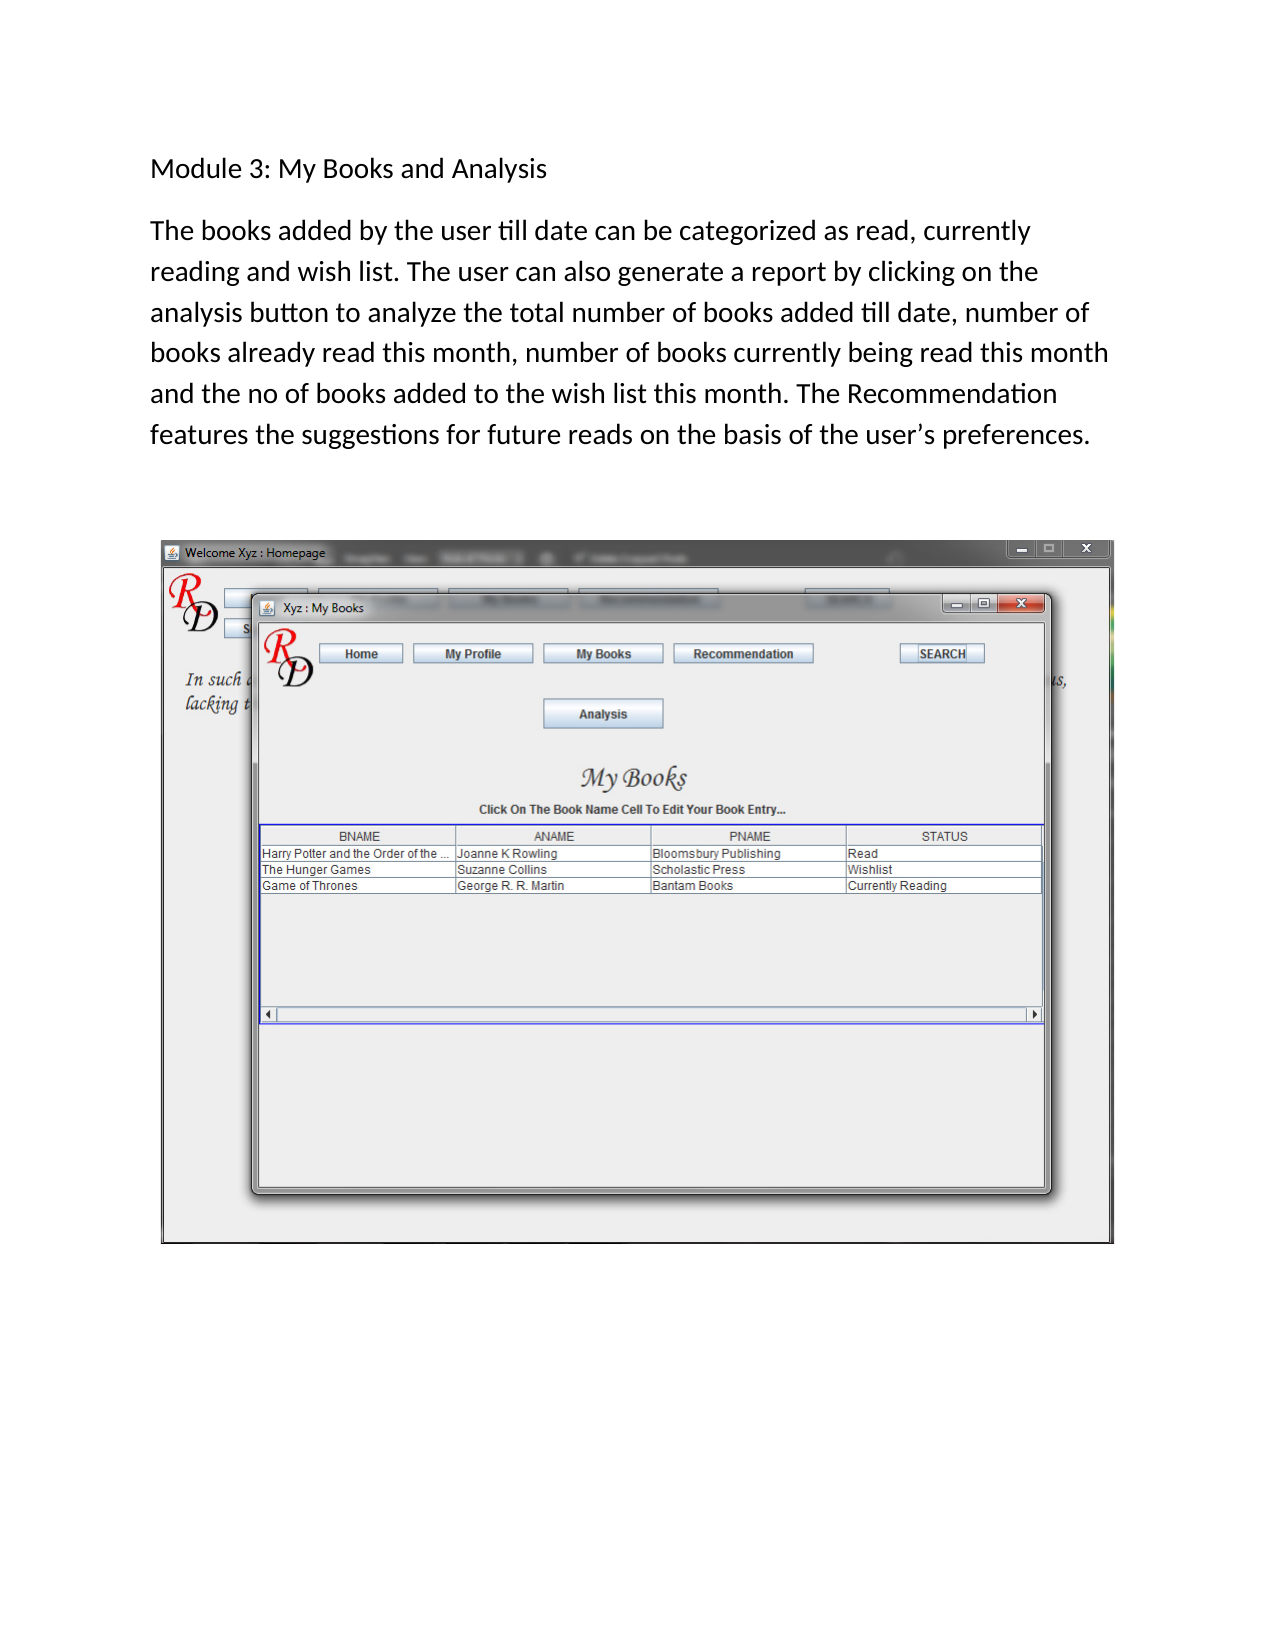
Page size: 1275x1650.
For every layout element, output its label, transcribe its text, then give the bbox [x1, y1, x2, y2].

text Module 3: My Books and Analysis [150, 150, 1125, 186]
text The books added by the user till date can be categorized as read, currently reading and wish list. The user can also generate a report by clicking on the analysis button to analyze the total number of books added till date, number of books already read this month, number of books currently being read this month and the no of books added to the wish list this month. The Recommendation features the suggestions for future reads on the basis of the user’s preferences. [150, 212, 1125, 452]
picture [160, 540, 1115, 1244]
